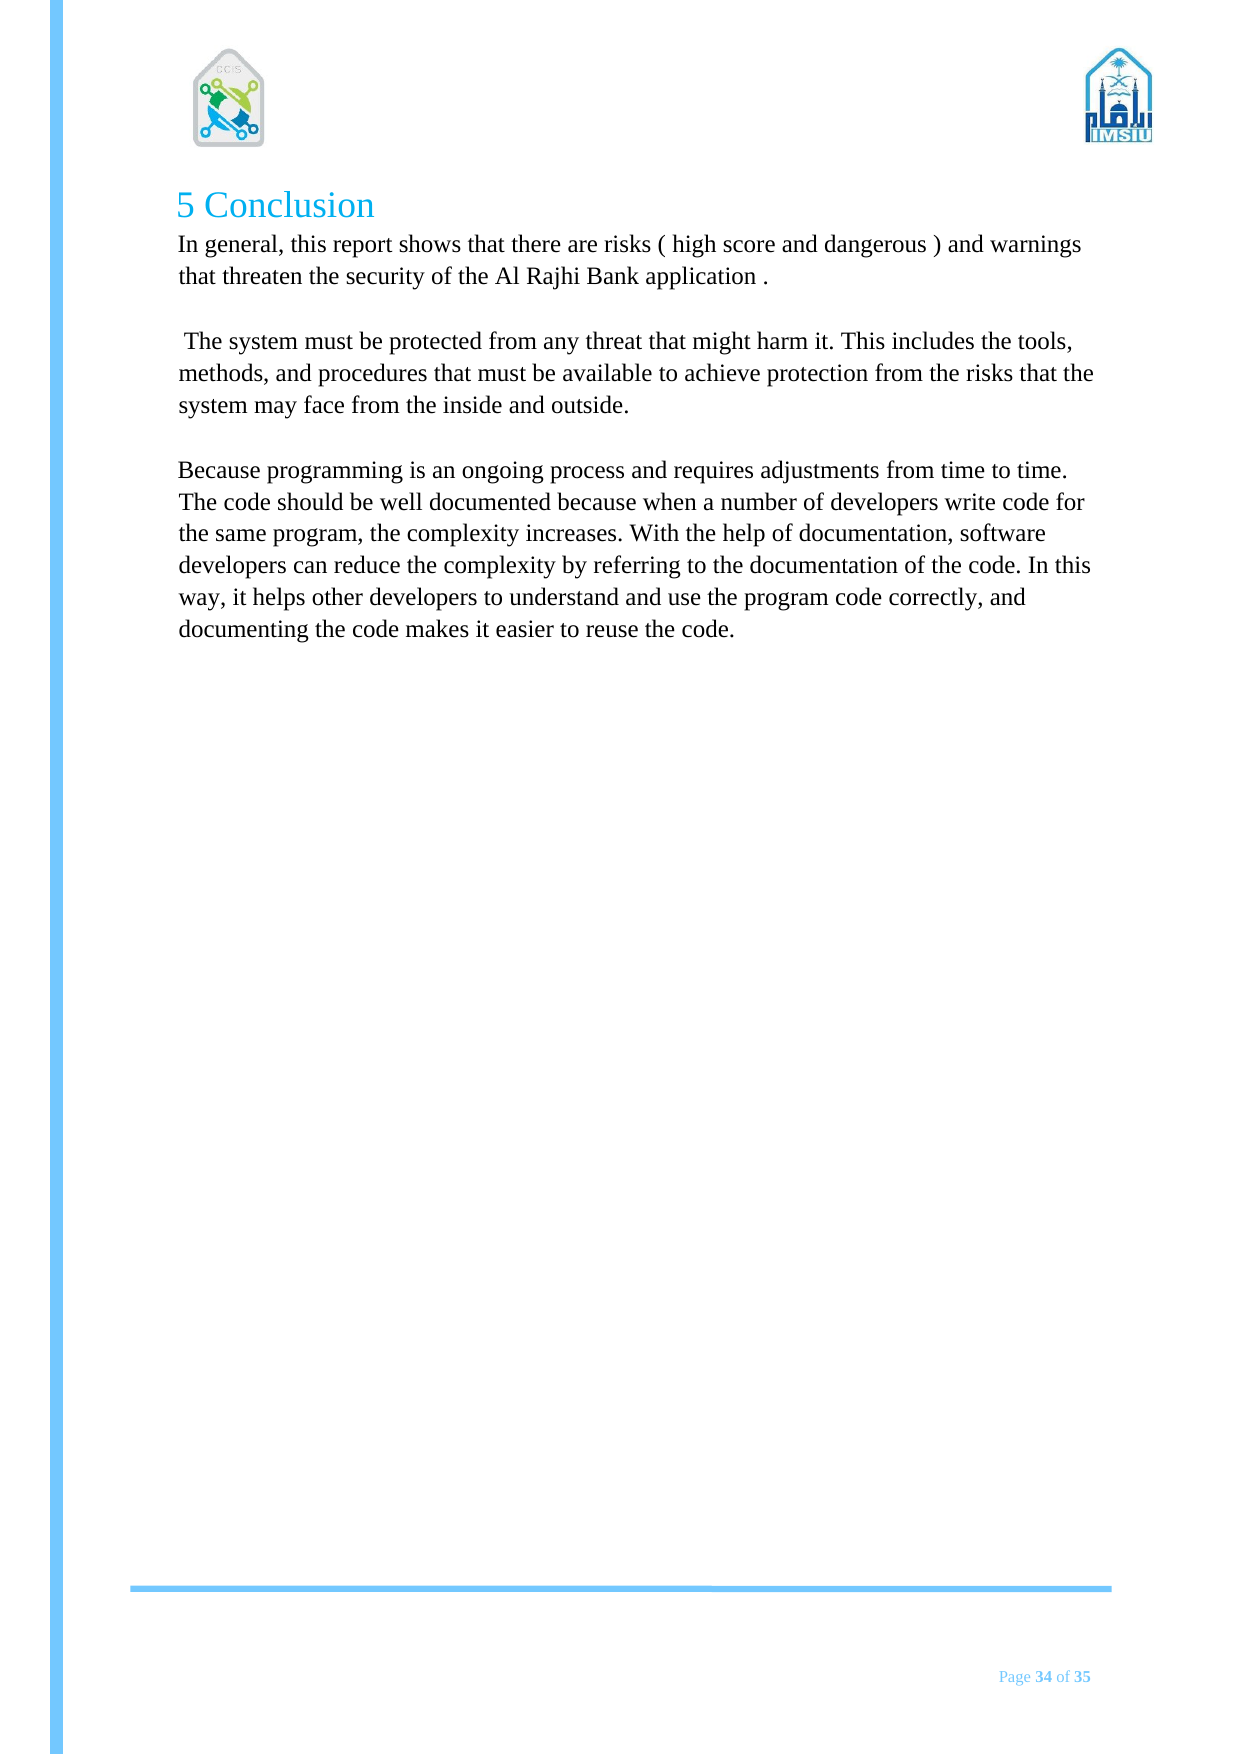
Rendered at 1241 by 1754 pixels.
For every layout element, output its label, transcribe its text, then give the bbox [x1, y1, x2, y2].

text Because programming is an ongoing process and requires adjustments from time to time. The code should be well documented because when a number of developers write code for the same program, the complexity increases. With the help of documentation, software developers can reduce the complexity by referring to the documentation of the code. In this way, it helps other developers to understand and use the program code correctly, and documenting the code makes it easier to reuse the code. [177, 455, 1112, 643]
text The system must be protected from any threat that might harm it. This includes the tools, methods, and procedures that must be available to achieve protection from the risks that the system may face from the inside and outside. [177, 326, 1112, 419]
subtitle 5 Conclusion [176, 183, 1112, 226]
text In general, this report shows that there are risks ( high score and dangerous ) and warnings that threaten the security of the Al Rajhi Bank application . [177, 229, 1112, 290]
picture [177, 45, 282, 150]
picture [1083, 45, 1155, 145]
